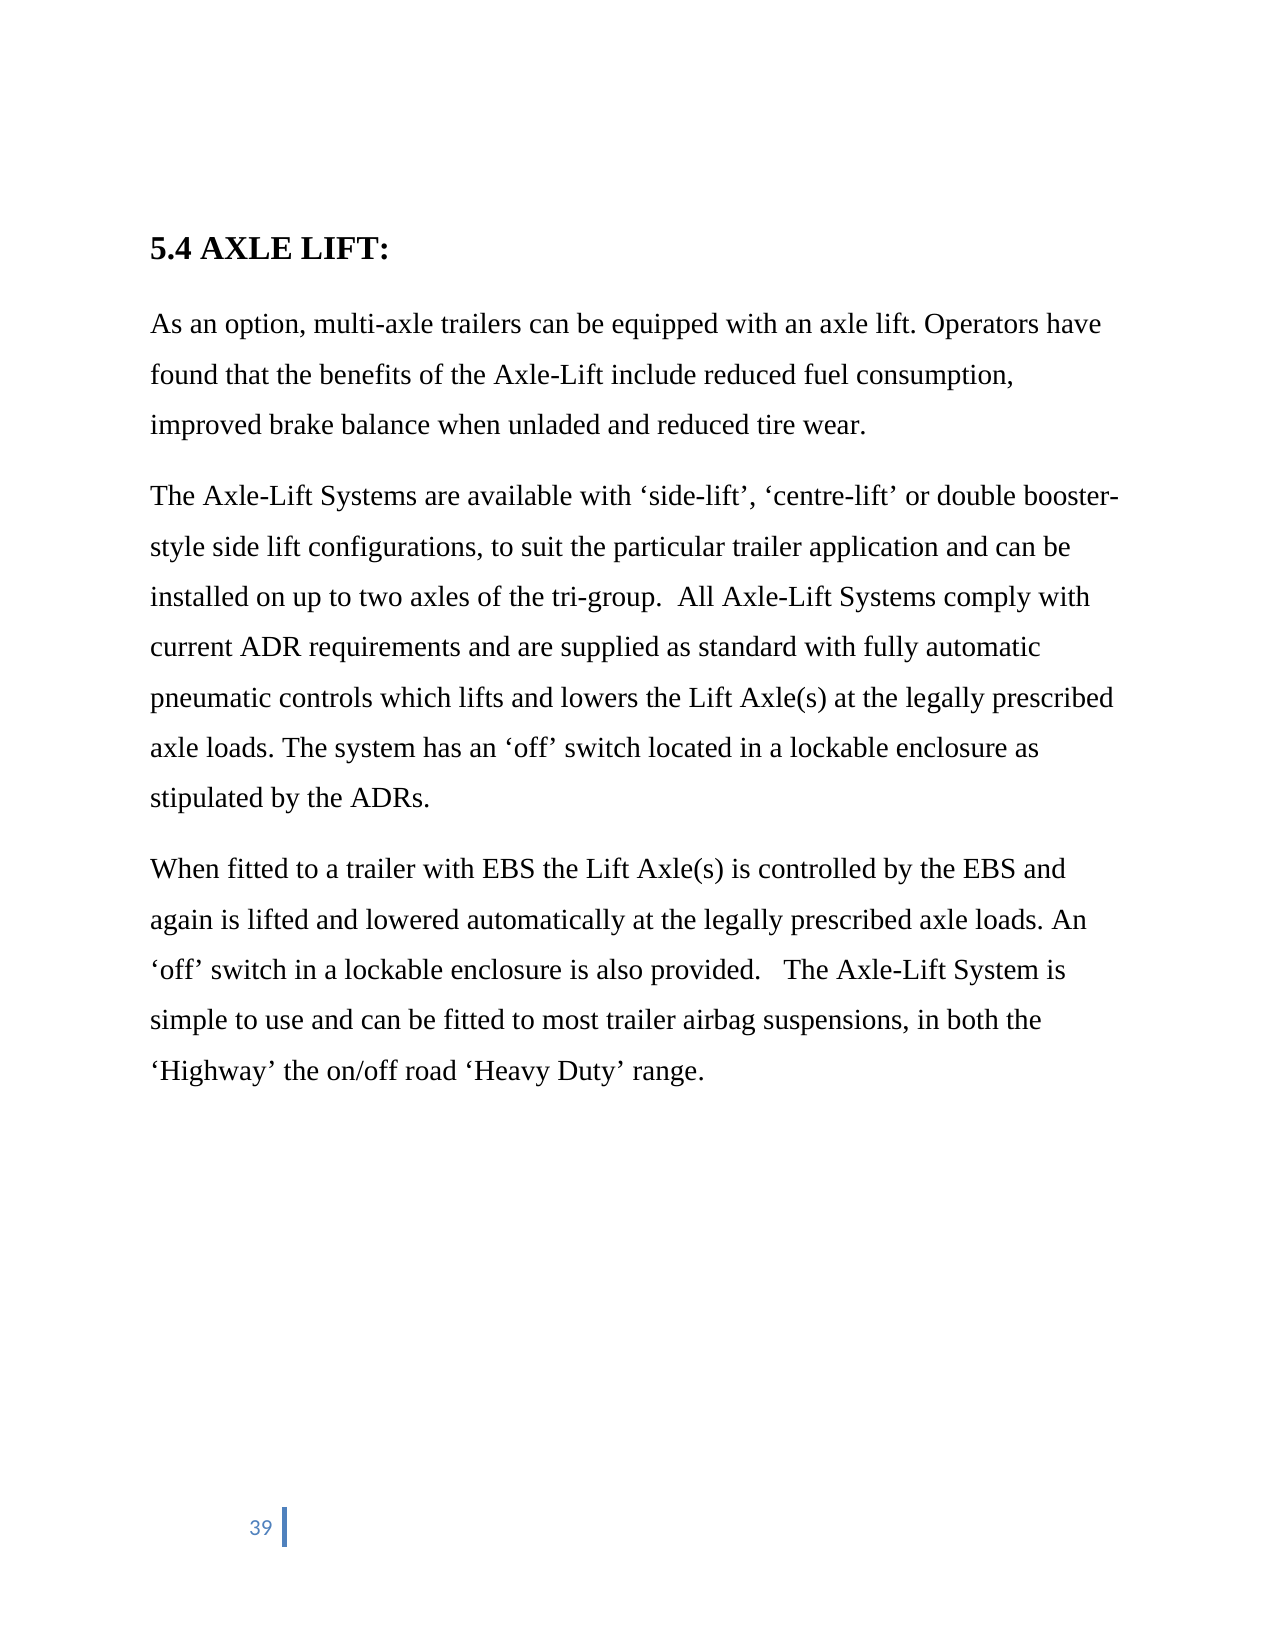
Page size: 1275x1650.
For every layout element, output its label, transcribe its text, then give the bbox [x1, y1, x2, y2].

text When fitted to a trailer with EBS the Lift Axle(s) is controlled by the EBS and again is lifted and lowered automatically at the legally prescribed axle loads. An ‘off’ switch in a lockable enclosure is also provided. The Axle-Lift System is simple to use and can be fitted to most trailer airbag suspensions, in both the ‘Highway’ the on/off road ‘Heavy Duty’ range. [150, 851, 1125, 1086]
text As an option, multi-axle trailers can be equipped with an axle lift. Operators have found that the benefits of the Axle-Lift include reduced fuel consumption, improved brake balance when unladed and reduced tire wear. [150, 307, 1125, 441]
text 5.4 AXLE LIFT: [150, 228, 1125, 267]
text The Axle-Lift Systems are available with ‘side-lift’, ‘centre-lift’ or double booster-style side lift configurations, to suit the particular trailer application and can be installed on up to two axles of the tri-group. All Axle-Lift Systems comply with current ADR requirements and are supplied as standard with fully automatic pneumatic controls which lifts and lowers the Lift Axle(s) at the legally prescribed axle loads. The system has an ‘off’ switch located in a lockable enclosure as stipulated by the ADRs. [150, 478, 1125, 814]
